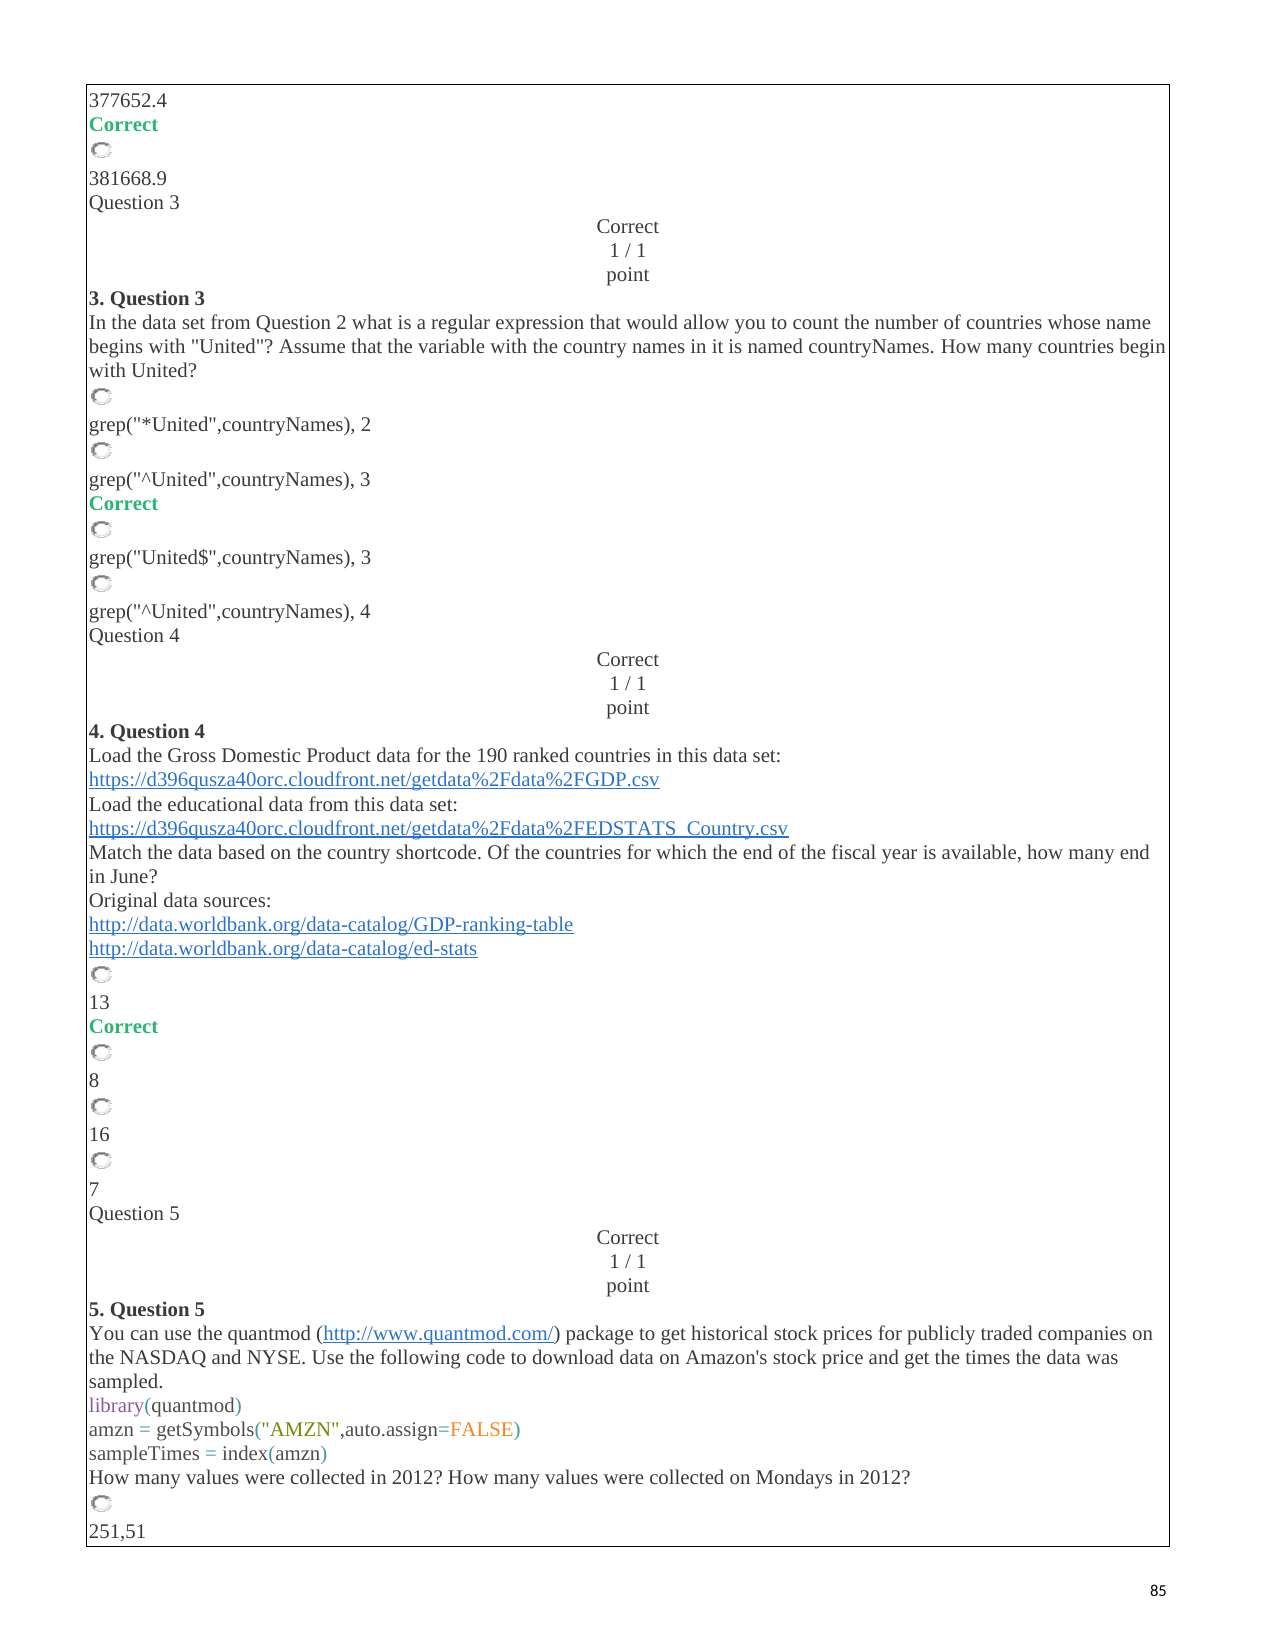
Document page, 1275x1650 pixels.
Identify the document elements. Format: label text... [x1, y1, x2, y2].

text 1 / 1 [89, 1249, 1167, 1273]
text sampleTimes = index(amzn) [89, 1441, 1167, 1465]
text Load the Gross Domestic Product data for the 190 ranked countries in this data set: [89, 743, 1167, 767]
text grep("United$",countryNames), 3 [89, 545, 1167, 569]
text Question 5 [89, 1201, 1167, 1225]
text Match the data based on the country shortcode. Of the countries for which the end of the fiscal year is available, how many end in June? [89, 839, 1167, 888]
text Question 3 [89, 190, 1167, 214]
text Correct [89, 112, 1167, 136]
text 377652.4 [87, 85, 1169, 112]
text http://data.worldbank.org/data-catalog/GDP-ranking-table [89, 912, 1167, 936]
text In the data set from Question 2 what is a regular expression that would allow you to count the number of countries whose name begins with "United"? Assume that the variable with the country names in it is named countryNames. How many countries begin with United? [89, 310, 1167, 382]
text 1 / 1 [89, 671, 1167, 695]
text grep("^United",countryNames), 4 [89, 599, 1167, 623]
text https://d396qusza40orc.cloudfront.net/getdata%2Fdata%2FGDP.csv [89, 767, 1167, 791]
text 7 [89, 1177, 1167, 1201]
text Original data sources: [89, 888, 1167, 912]
text Correct [89, 491, 1167, 515]
text 8 [89, 1068, 1167, 1092]
text library(quantmod) [89, 1393, 1167, 1417]
text Correct [89, 647, 1167, 671]
text point [89, 695, 1167, 719]
text How many values were collected in 2012? How many values were collected on Mondays in 2012? [89, 1465, 1167, 1489]
subtitle 5. Question 5 [89, 1297, 1167, 1321]
text Correct [89, 1225, 1167, 1249]
text https://d396qusza40orc.cloudfront.net/getdata%2Fdata%2FEDSTATS_Country.csv [89, 816, 1167, 839]
text 251,51 [87, 1516, 1169, 1546]
text Correct [89, 1014, 1167, 1038]
subtitle 4. Question 4 [89, 719, 1167, 743]
text grep("^United",countryNames), 3 [89, 467, 1167, 491]
text point [89, 1273, 1167, 1297]
text 1 / 1 [89, 238, 1167, 262]
text 381668.9 [89, 166, 1167, 190]
text amzn = getSymbols("AMZN",auto.assign=FALSE) [89, 1417, 1167, 1441]
text 16 [89, 1122, 1167, 1146]
text You can use the quantmod (http://www.quantmod.com/) package to get historical stock prices for publicly traded companies on the NASDAQ and NYSE. Use the following code to download data on Amazon's stock price and get the times the data was sampled. [89, 1321, 1167, 1393]
text point [89, 262, 1167, 286]
text Question 4 [89, 623, 1167, 647]
text Load the educational data from this data set: [89, 791, 1167, 816]
text http://data.worldbank.org/data-catalog/ed-stats [89, 936, 1167, 960]
text Correct [89, 214, 1167, 238]
subtitle 3. Question 3 [89, 286, 1167, 310]
text 13 [89, 990, 1167, 1014]
text grep("*United",countryNames), 2 [89, 412, 1167, 436]
